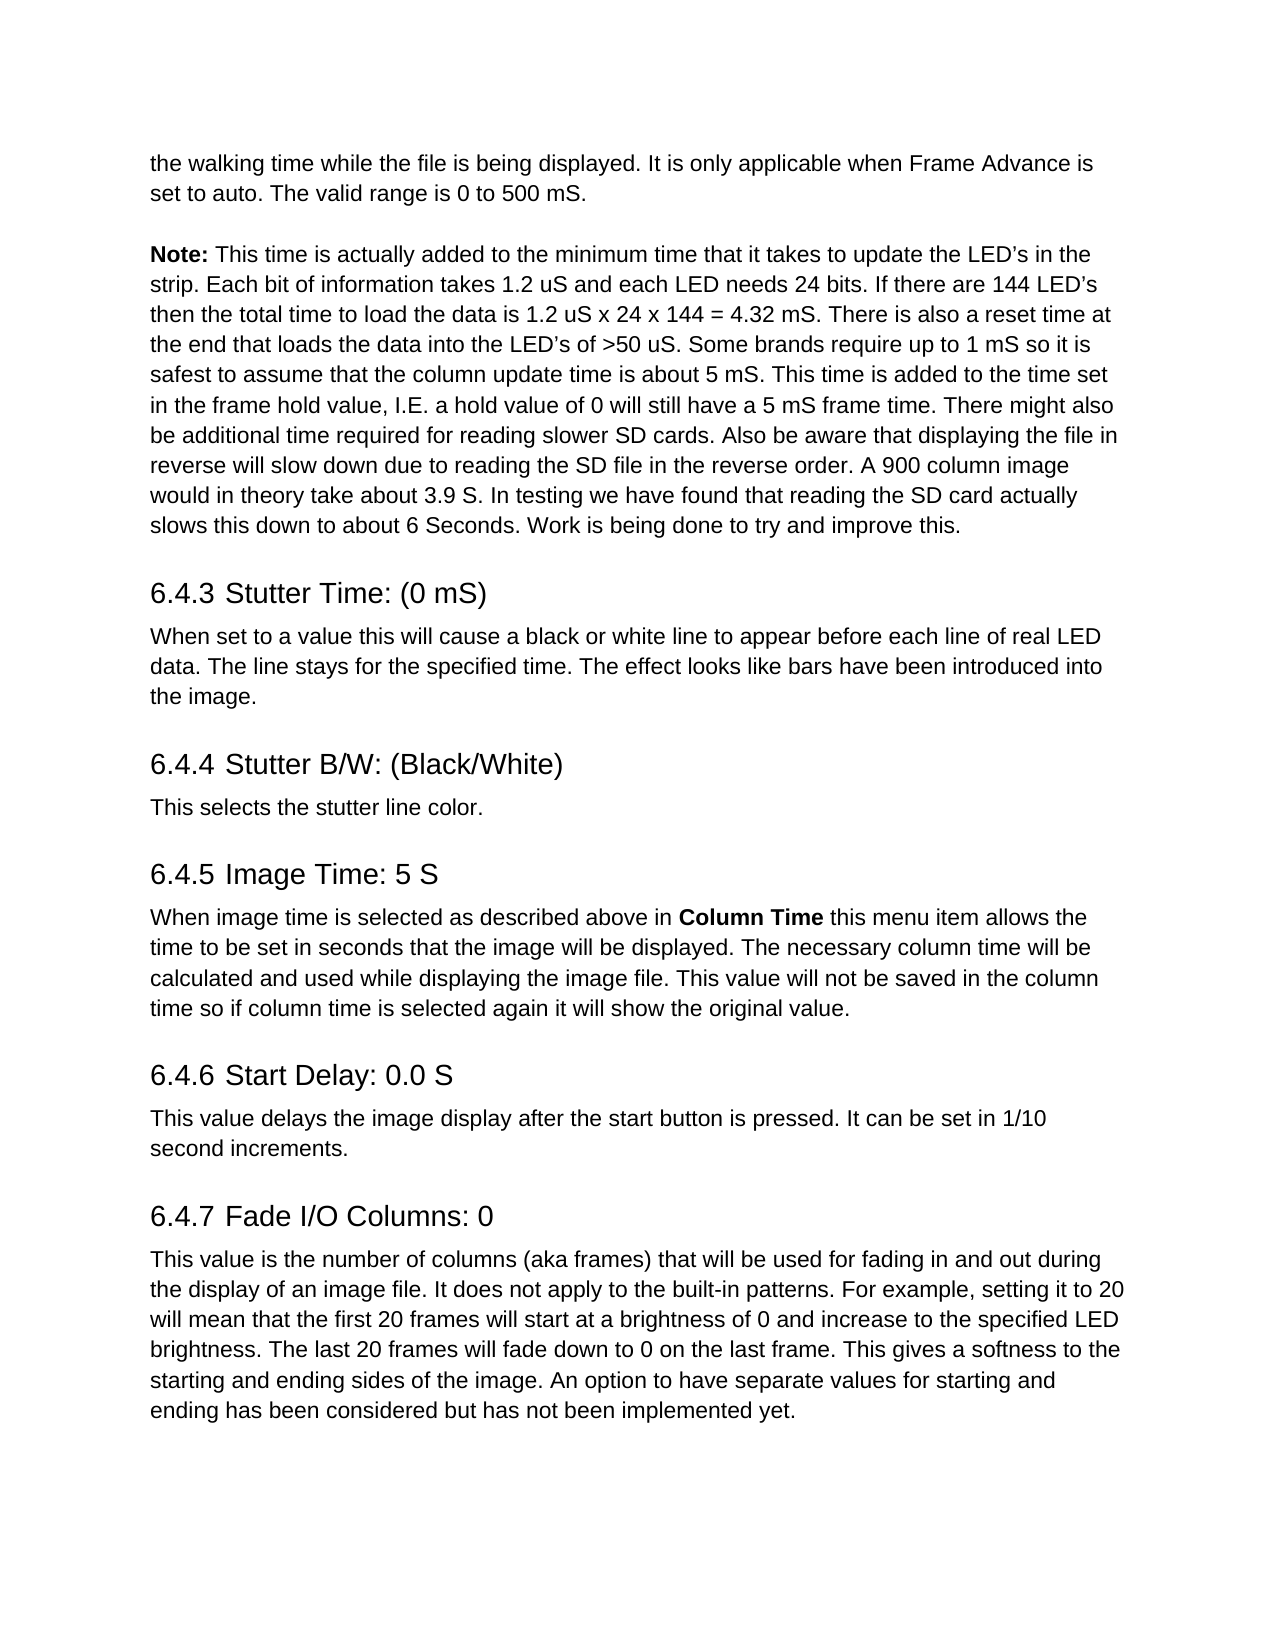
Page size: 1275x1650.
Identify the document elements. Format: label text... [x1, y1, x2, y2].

subtitle Stutter Time: (0 mS) [150, 576, 1125, 609]
text Note: This time is actually added to the minimum time that it takes to update the LED’s in the strip. Each bit of information takes 1.2 uS and each LED needs 24 bits. If there are 144 LED’s then the total time to load the data is 1.2 uS x 24 x 144 = 4.32 mS. There is also a reset time at the end that loads the data into the LED’s of >50 uS. Some brands require up to 1 mS so it is safest to assume that the column update time is about 5 mS. This time is added to the time set in the frame hold value, I.E. a hold value of 0 will still have a 5 mS frame time. There might also be additional time required for reading slower SD cards. Also be aware that displaying the file in reverse will slow down due to reading the SD file in the reverse order. A 900 column image would in theory take about 3.9 S. In testing we have found that reading the SD card actually slows this down to about 6 Seconds. Work is being done to try and improve this. [150, 241, 1125, 539]
text This value is the number of columns (aka frames) that will be used for fading in and out during the display of an image file. It does not apply to the built-in patterns. For example, setting it to 20 will mean that the first 20 frames will start at a brightness of 0 and increase to the specified LED brightness. The last 20 frames will fade down to 0 on the last frame. This gives a softness to the starting and ending sides of the image. An option to have separate values for starting and ending has been considered but has not been implemented yet. [150, 1246, 1125, 1423]
text This value delays the image display after the start button is pressed. It can be set in 1/10 second increments. [150, 1105, 1125, 1162]
text When set to a value this will cause a black or white line to appear before each line of real LED data. The line stays for the specified time. The effect looks like bars have been introduced into the image. [150, 623, 1125, 710]
subtitle Stutter B/W: (Black/White) [150, 747, 1125, 780]
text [150, 150, 1125, 207]
subtitle Fade I/O Columns: 0 [150, 1199, 1125, 1232]
text This selects the stutter line color. [150, 794, 1125, 820]
subtitle Start Delay: 0.0 S [150, 1058, 1125, 1092]
text When image time is selected as described above in Column Time this menu item allows the time to be set in seconds that the image will be displayed. The necessary column time will be calculated and used while displaying the image file. This value will not be saved in the column time so if column time is selected again it will show the original value. [150, 904, 1125, 1021]
subtitle Image Time: 5 S [150, 857, 1125, 891]
